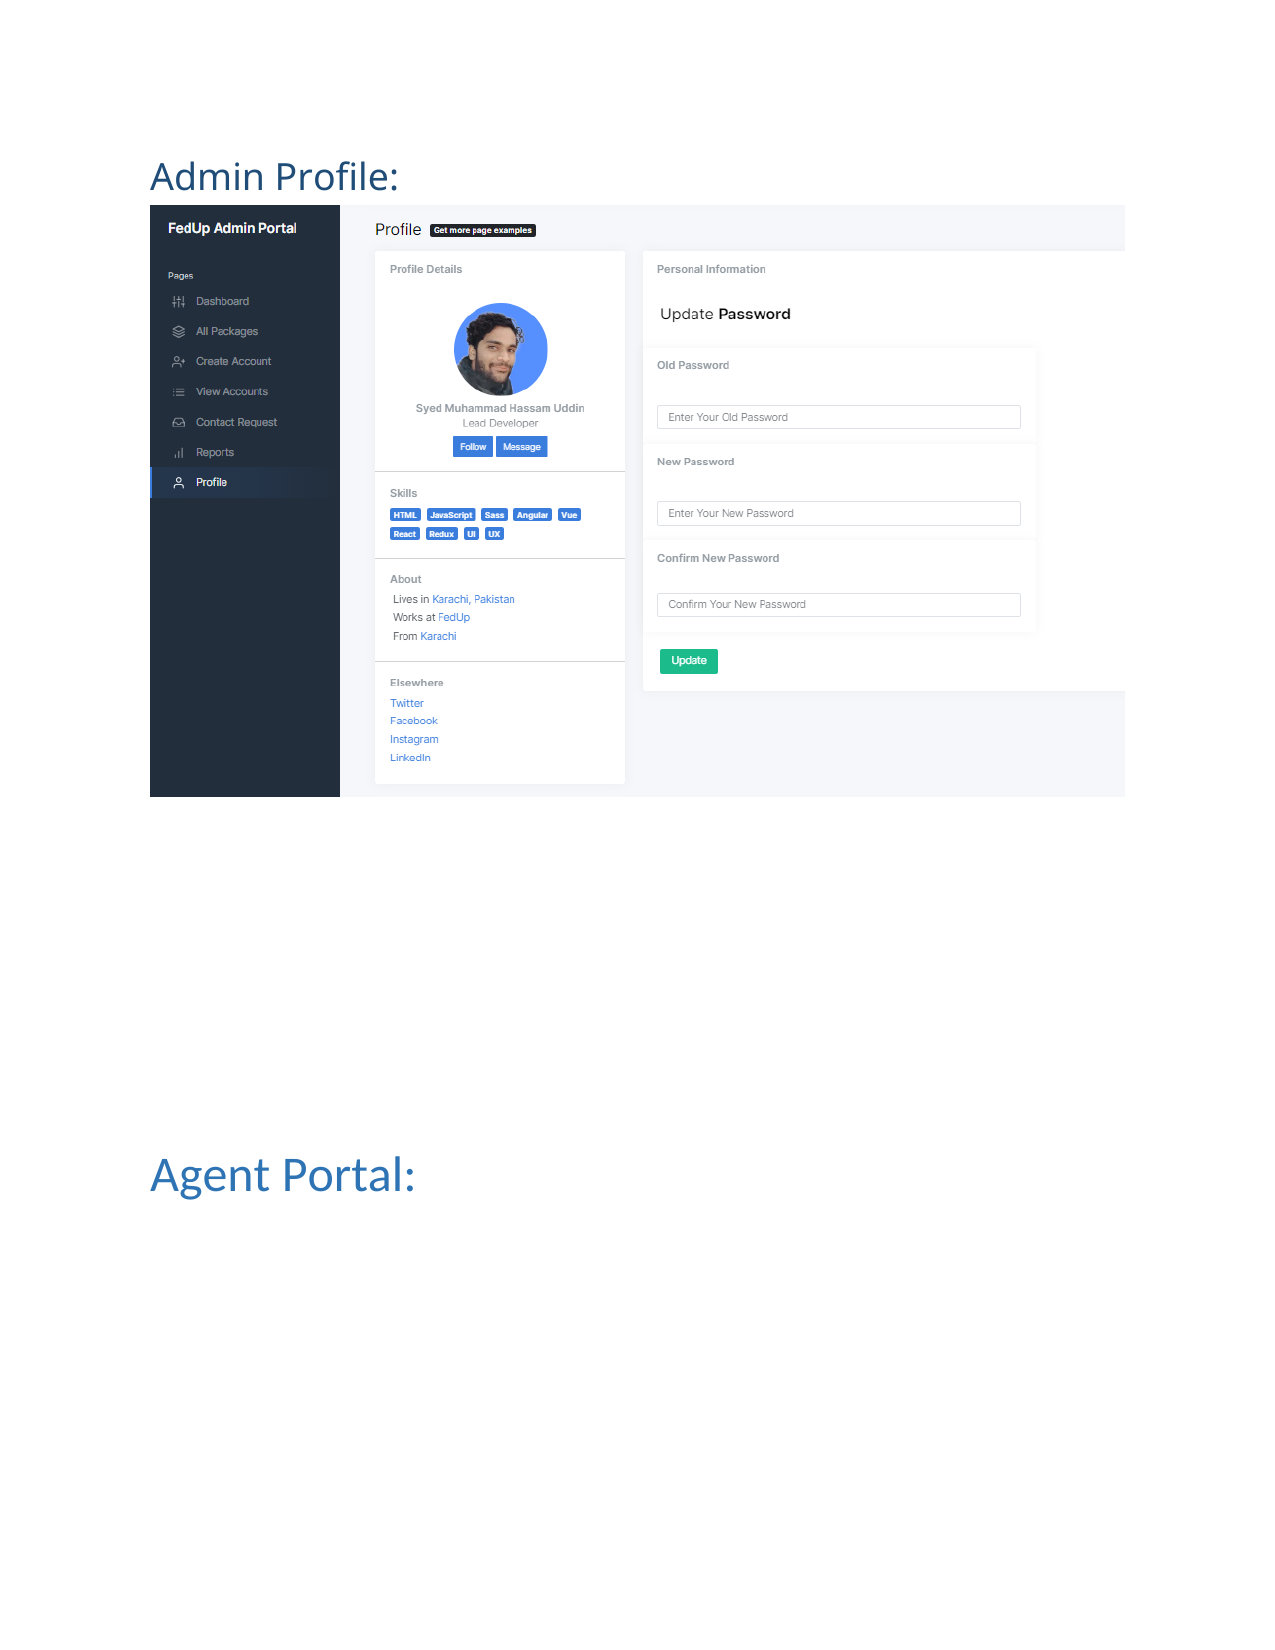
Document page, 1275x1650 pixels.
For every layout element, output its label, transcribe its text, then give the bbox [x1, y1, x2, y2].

subtitle Agent Portal: [150, 1143, 1125, 1204]
picture [150, 205, 1125, 797]
subtitle Admin Profile: [150, 150, 1125, 201]
